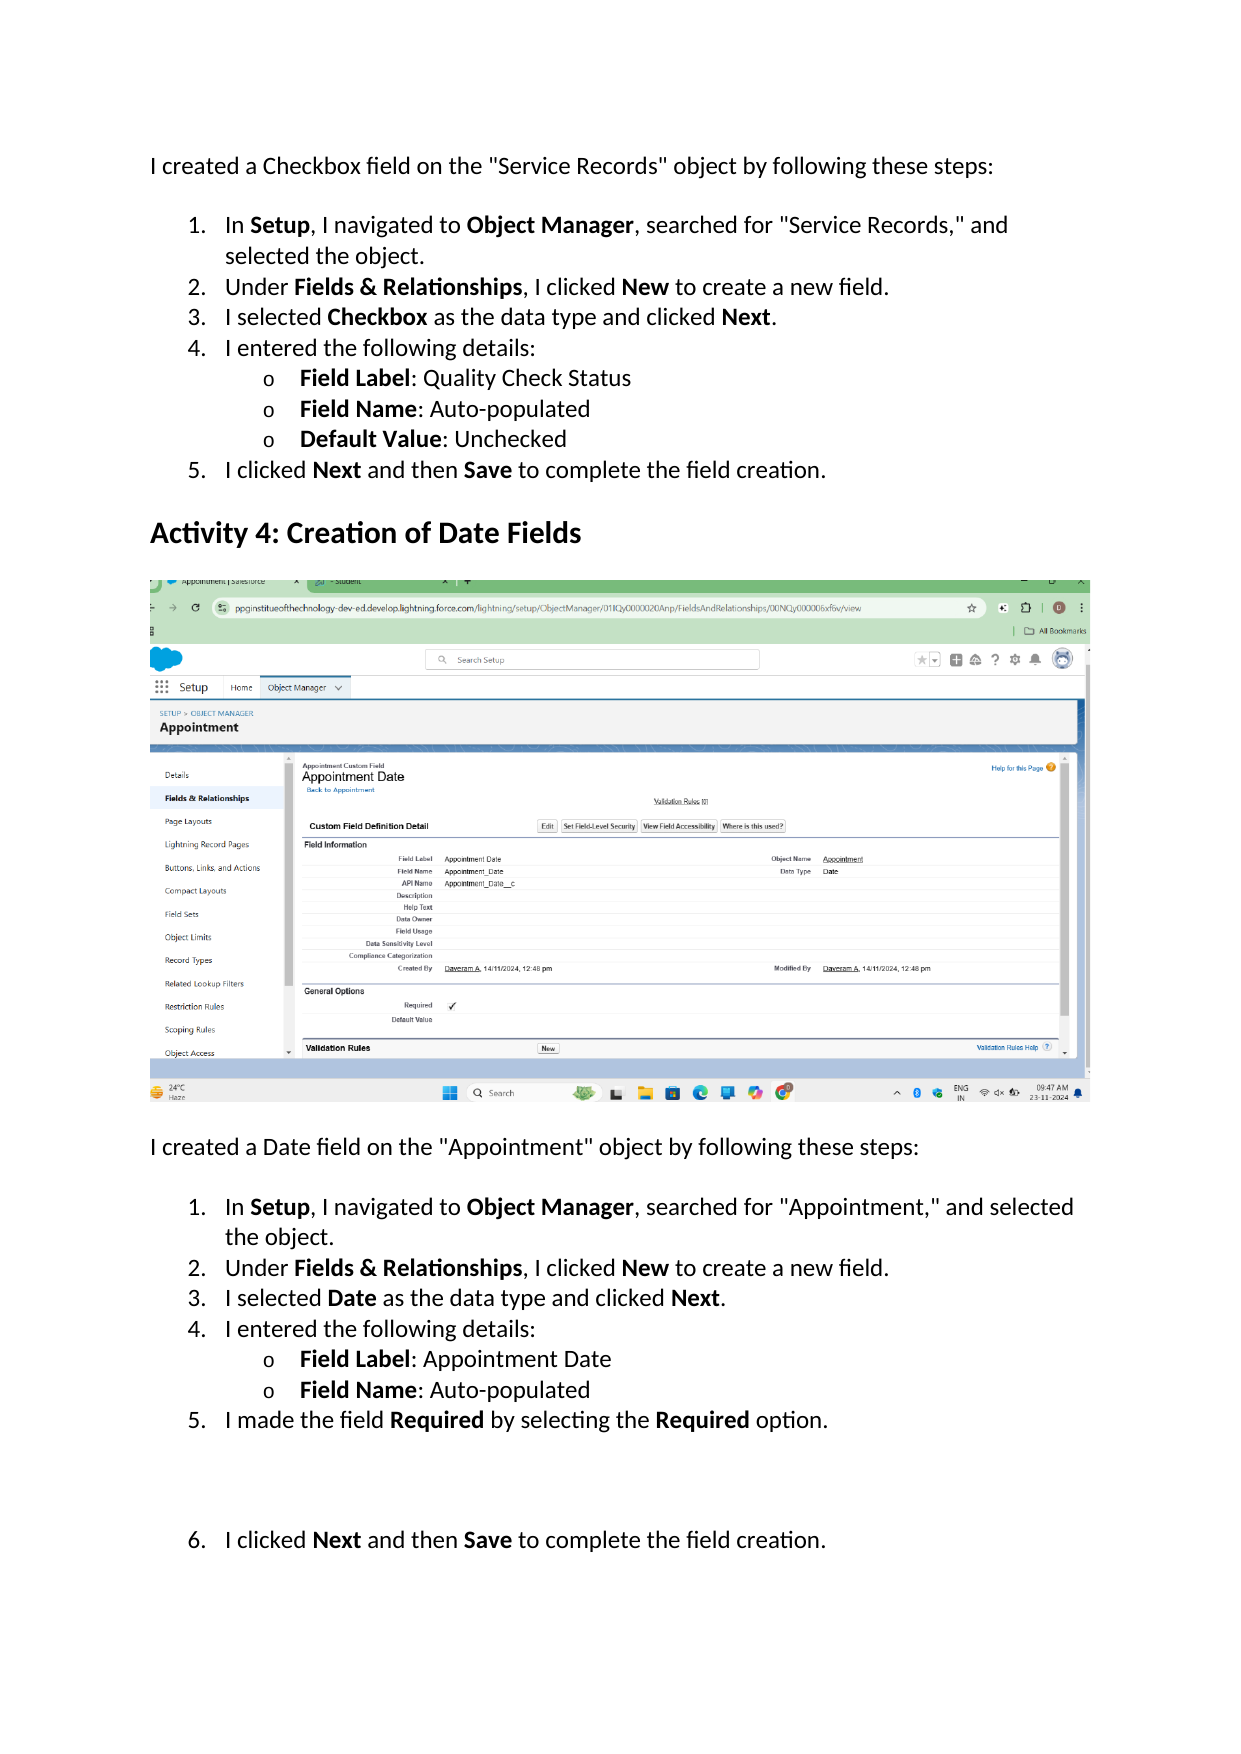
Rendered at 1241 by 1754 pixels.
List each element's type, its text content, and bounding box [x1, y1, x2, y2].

list I selected Checkbox as the data type and clicked Next. [187, 301, 1090, 332]
list I clicked Next and then Save to complete the field creation. [187, 454, 1090, 484]
text I created a Checkbox field on the "Service Records" object by following these steps: [150, 150, 1090, 181]
list Field Name: Auto-populated [262, 393, 1090, 423]
list I made the field Required by selecting the Required option. [187, 1404, 1090, 1435]
picture [150, 580, 1091, 1102]
list Field Label: Appointment Date [262, 1343, 1090, 1374]
list I entered the following details: [187, 332, 1090, 362]
list Field Label: Quality Check Status [262, 362, 1090, 393]
list Default Value: Unchecked [262, 423, 1090, 454]
list Under Fields & Relationships, I clicked New to create a new field. [187, 1252, 1090, 1282]
list I selected Date as the data type and clicked Next. [187, 1282, 1090, 1313]
list In Setup, I navigated to Object Manager, searched for "Appointment," and selected the object. [187, 1191, 1090, 1252]
text Activity 4: Creation of Date Fields [150, 513, 1090, 552]
list I clicked Next and then Save to complete the field creation. [187, 1524, 1090, 1554]
list Field Name: Auto-populated [262, 1374, 1090, 1404]
list I entered the following details: [187, 1313, 1090, 1343]
list Under Fields & Relationships, I clicked New to create a new field. [187, 271, 1090, 301]
text I created a Date field on the "Appointment" object by following these steps: [150, 1131, 1090, 1162]
list In Setup, I navigated to Object Manager, searched for "Service Records," and selected the object. [187, 210, 1090, 271]
